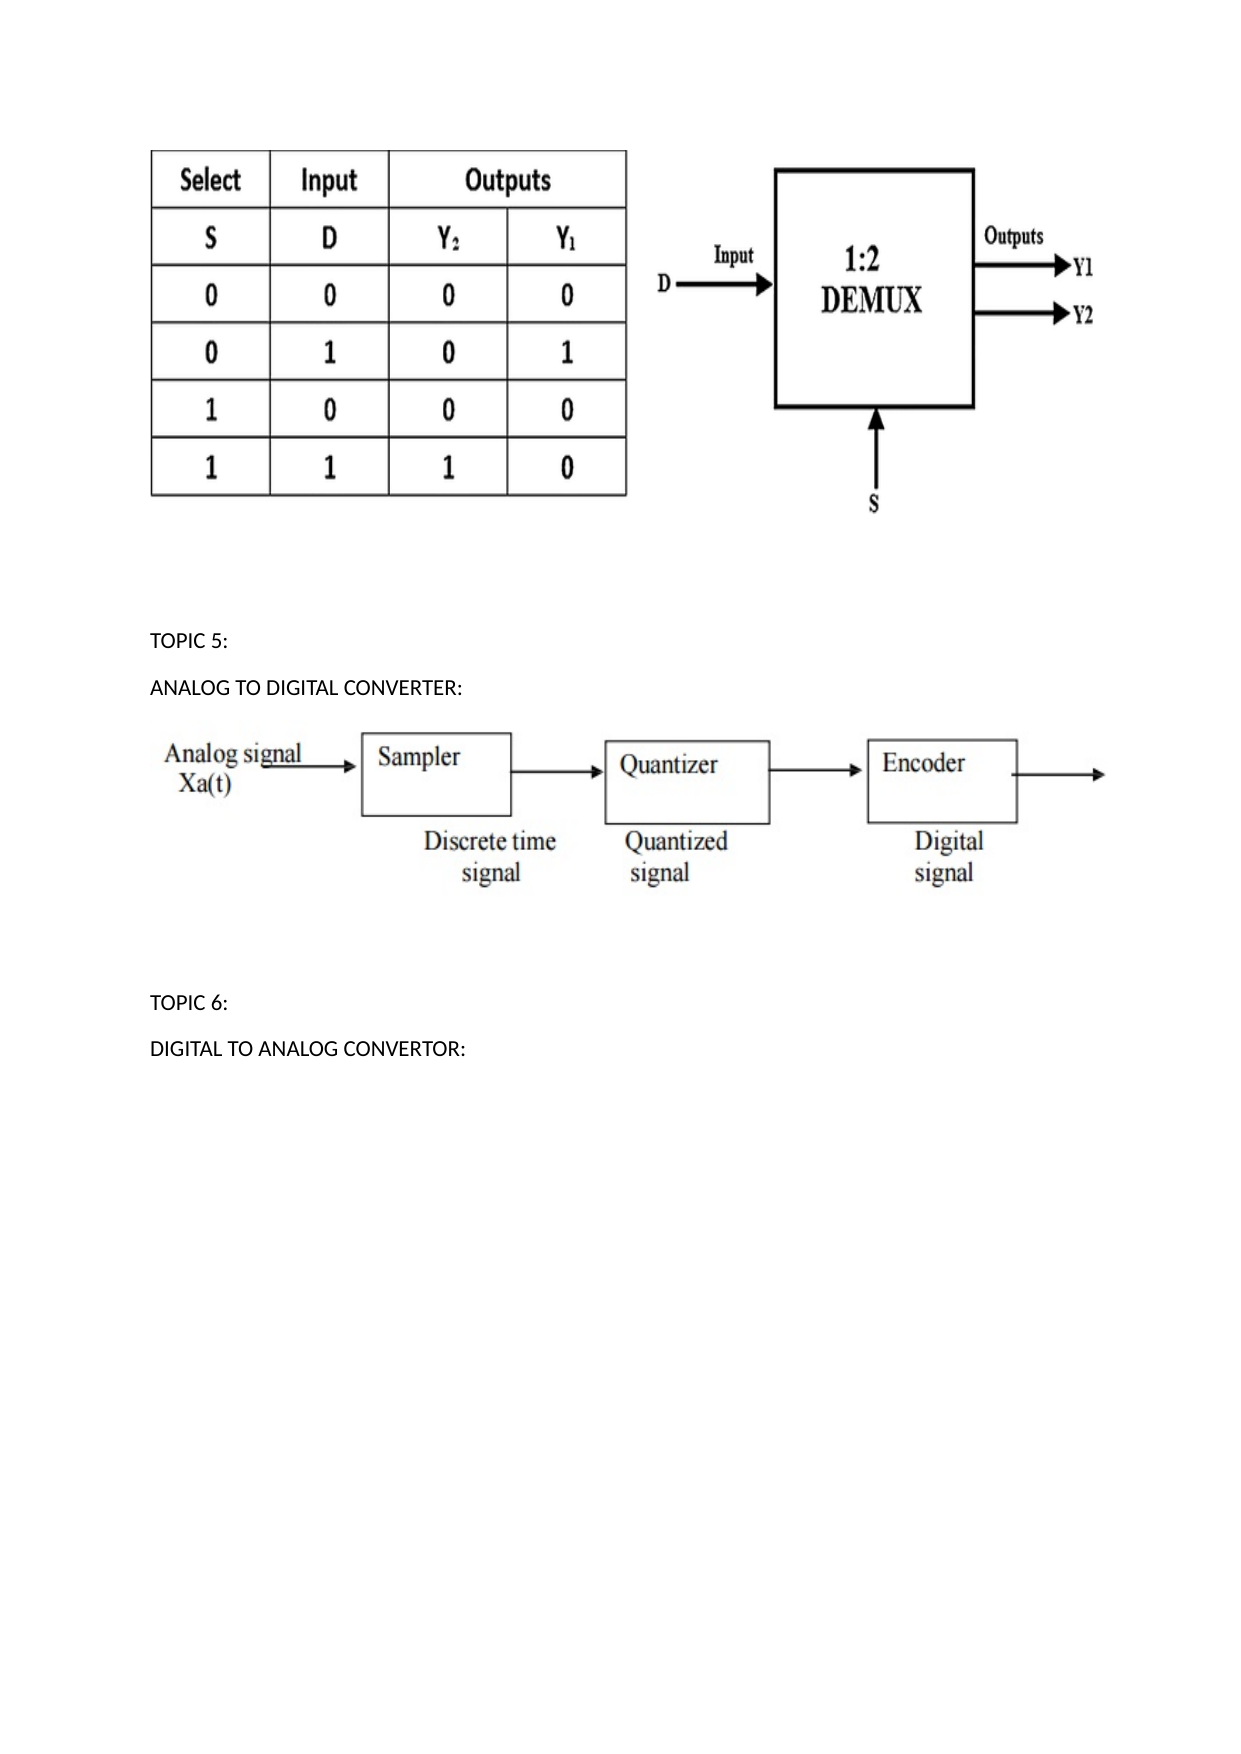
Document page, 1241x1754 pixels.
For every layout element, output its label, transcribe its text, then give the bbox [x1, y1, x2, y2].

picture [150, 150, 1094, 514]
text DIGITAL TO ANALOG CONVERTOR: [150, 1034, 1090, 1063]
text TOPIC 6: [150, 988, 1090, 1016]
text TOPIC 5: [150, 627, 1090, 655]
text ANALOG TO DIGITAL CONVERTER: [150, 673, 1090, 702]
picture [150, 720, 1134, 922]
